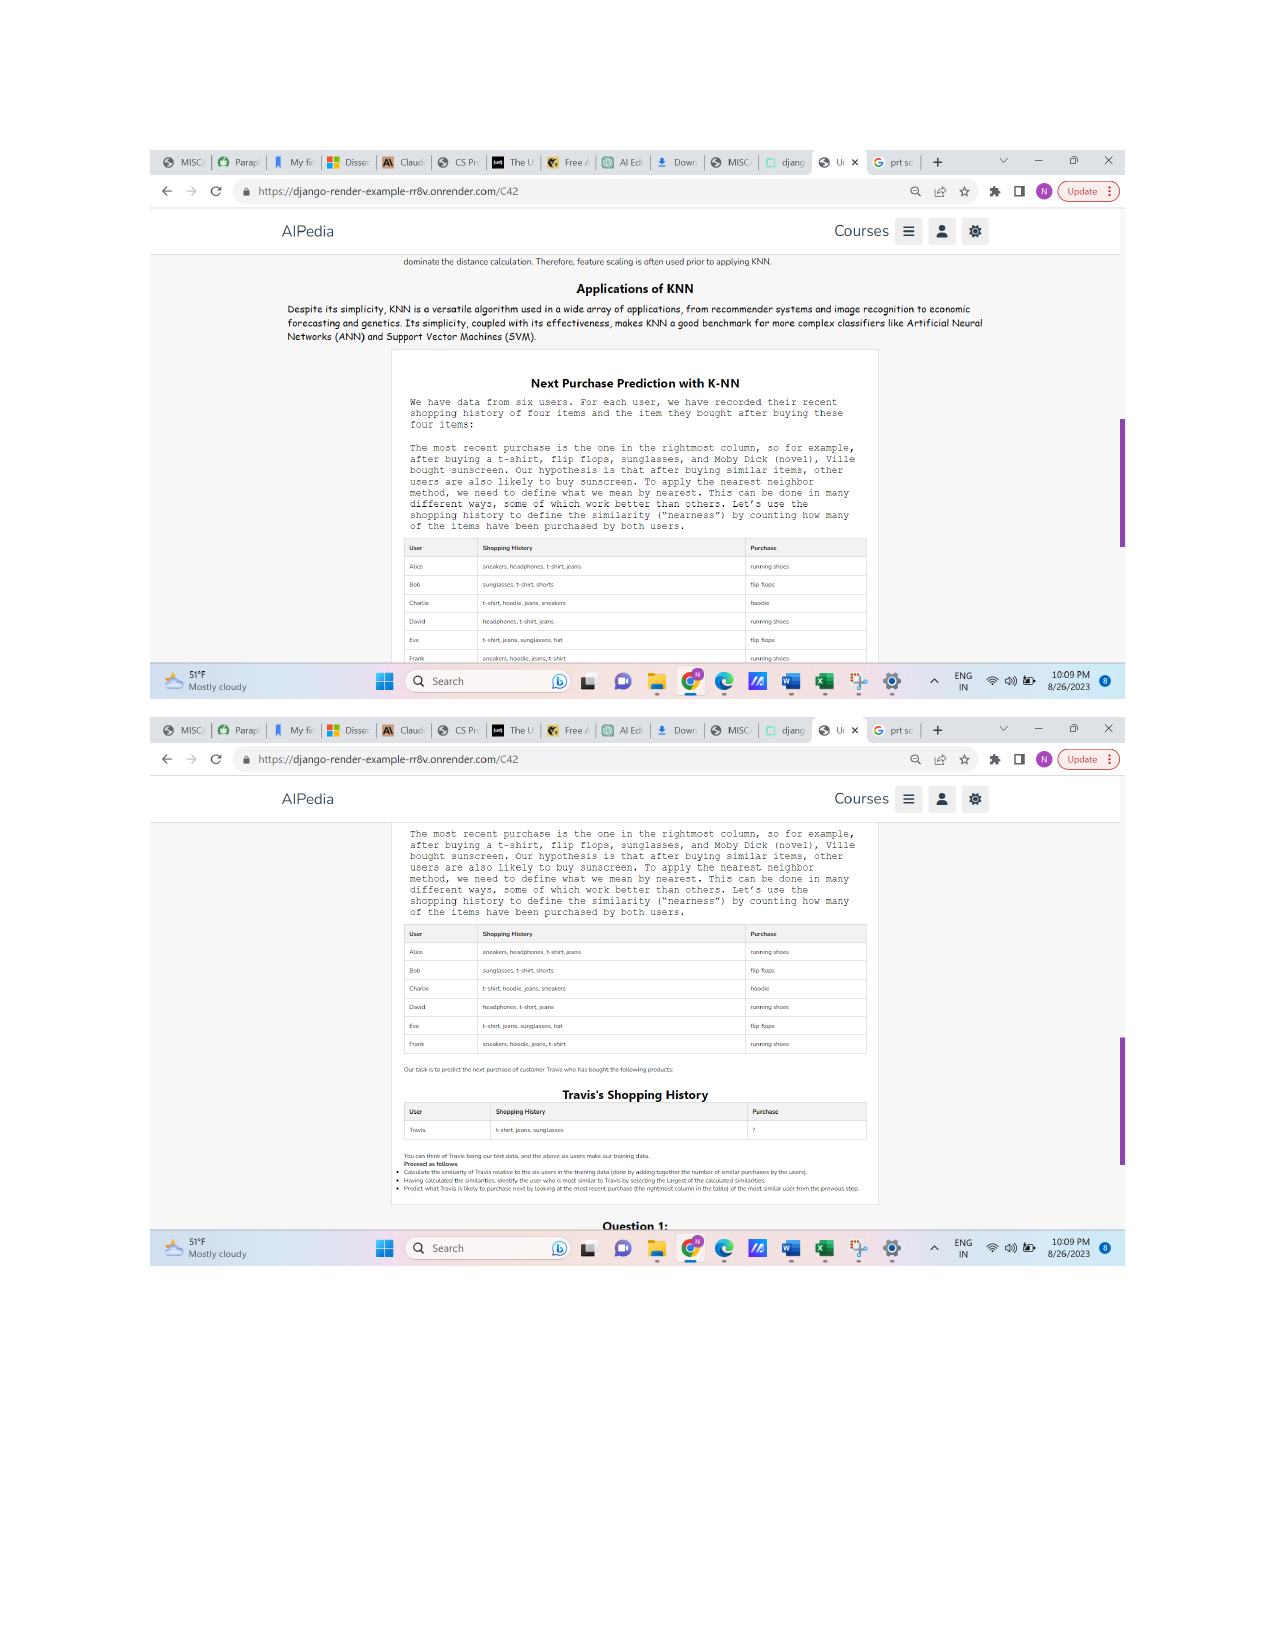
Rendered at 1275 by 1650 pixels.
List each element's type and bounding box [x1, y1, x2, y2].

picture [150, 717, 1125, 1266]
picture [150, 150, 1125, 699]
